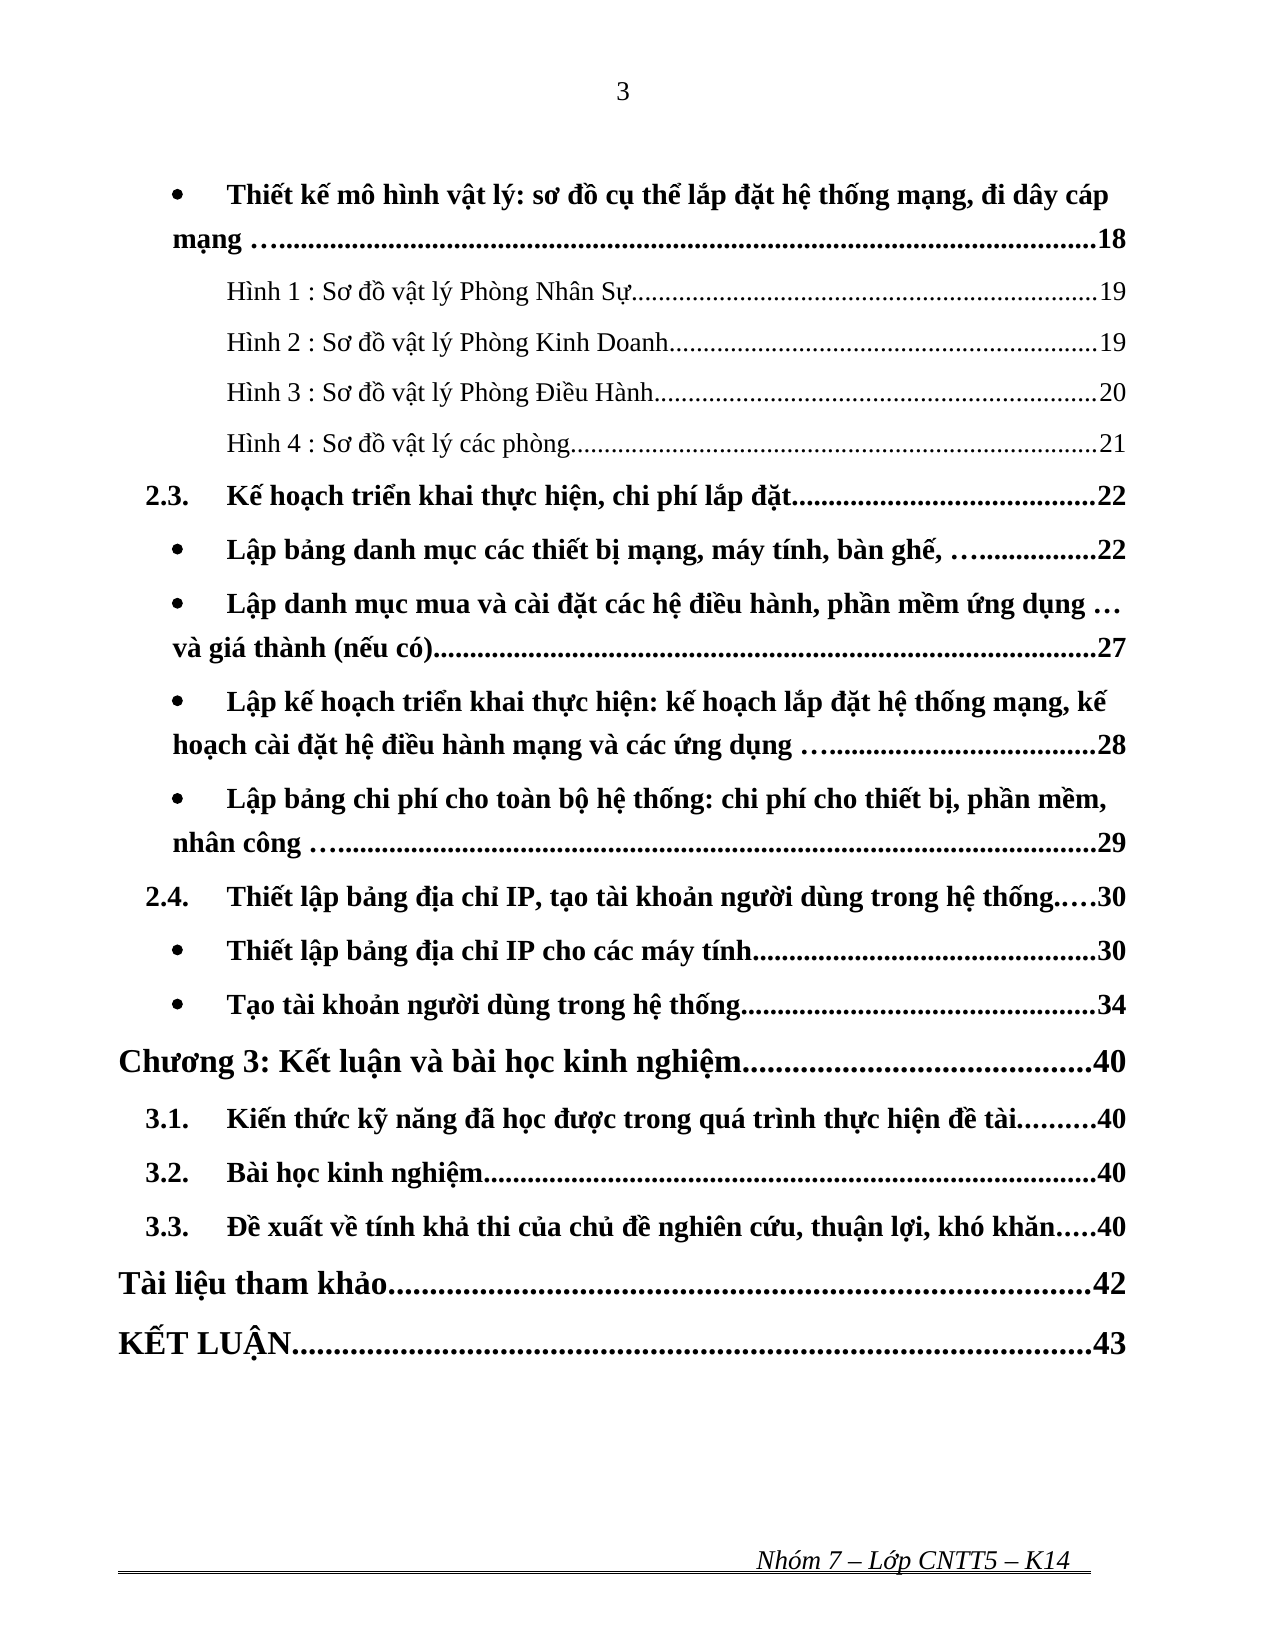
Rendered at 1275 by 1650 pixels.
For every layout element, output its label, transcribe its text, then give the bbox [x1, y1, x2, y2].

text  Thiết lập bảng địa chỉ IP cho các máy tính 30 [172, 933, 1127, 967]
text  Lập bảng chi phí cho toàn bộ hệ thống: chi phí cho thiết bị, phần mềm, nhân công … 29 [172, 781, 1127, 858]
text KẾT LUẬN 43 [118, 1323, 1127, 1362]
text Hình 1 : Sơ đồ vật lý Phòng Nhân Sự 19 [226, 275, 1127, 306]
text  Lập bảng danh mục các thiết bị mạng, máy tính, bàn ghế, … 22 [172, 532, 1127, 566]
text  Lập danh mục mua và cài đặt các hệ điều hành, phần mềm ứng dụng … và giá thành (nếu có). 27 [172, 586, 1127, 663]
text 3.1. Kiến thức kỹ năng đã học được trong quá trình thực hiện đề tài. 40 [145, 1101, 1127, 1135]
text  Tạo tài khoản người dùng trong hệ thống 34 [172, 987, 1127, 1021]
text Chương 3: Kết luận và bài học kinh nghiệm 40 [118, 1041, 1127, 1079]
text Hình 2 : Sơ đồ vật lý Phòng Kinh Doanh 19 [226, 326, 1127, 357]
text 3.3. Đề xuất về tính khả thi của chủ đề nghiên cứu, thuận lợi, khó khăn 40 [145, 1209, 1127, 1243]
text 2.4. Thiết lập bảng địa chỉ IP, tạo tài khoản người dùng trong hệ thống. 30 [145, 879, 1127, 912]
text Tài liệu tham khảo 42 [118, 1263, 1127, 1301]
text Hình 3 : Sơ đồ vật lý Phòng Điều Hành 20 [226, 376, 1127, 408]
text  Thiết kế mô hình vật lý: sơ đồ cụ thể lắp đặt hệ thống mạng, đi dây cáp mạng … 18 [172, 177, 1127, 254]
text 2.3. Kế hoạch triển khai thực hiện, chi phí lắp đặt. 22 [145, 478, 1127, 512]
text Hình 4 : Sơ đồ vật lý các phòng 21 [226, 427, 1127, 458]
text 3.2. Bài học kinh nghiệm 40 [145, 1155, 1127, 1189]
text  Lập kế hoạch triển khai thực hiện: kế hoạch lắp đặt hệ thống mạng, kế hoạch cài đặt hệ điều hành mạng và các ứng dụng … 28 [172, 684, 1127, 761]
